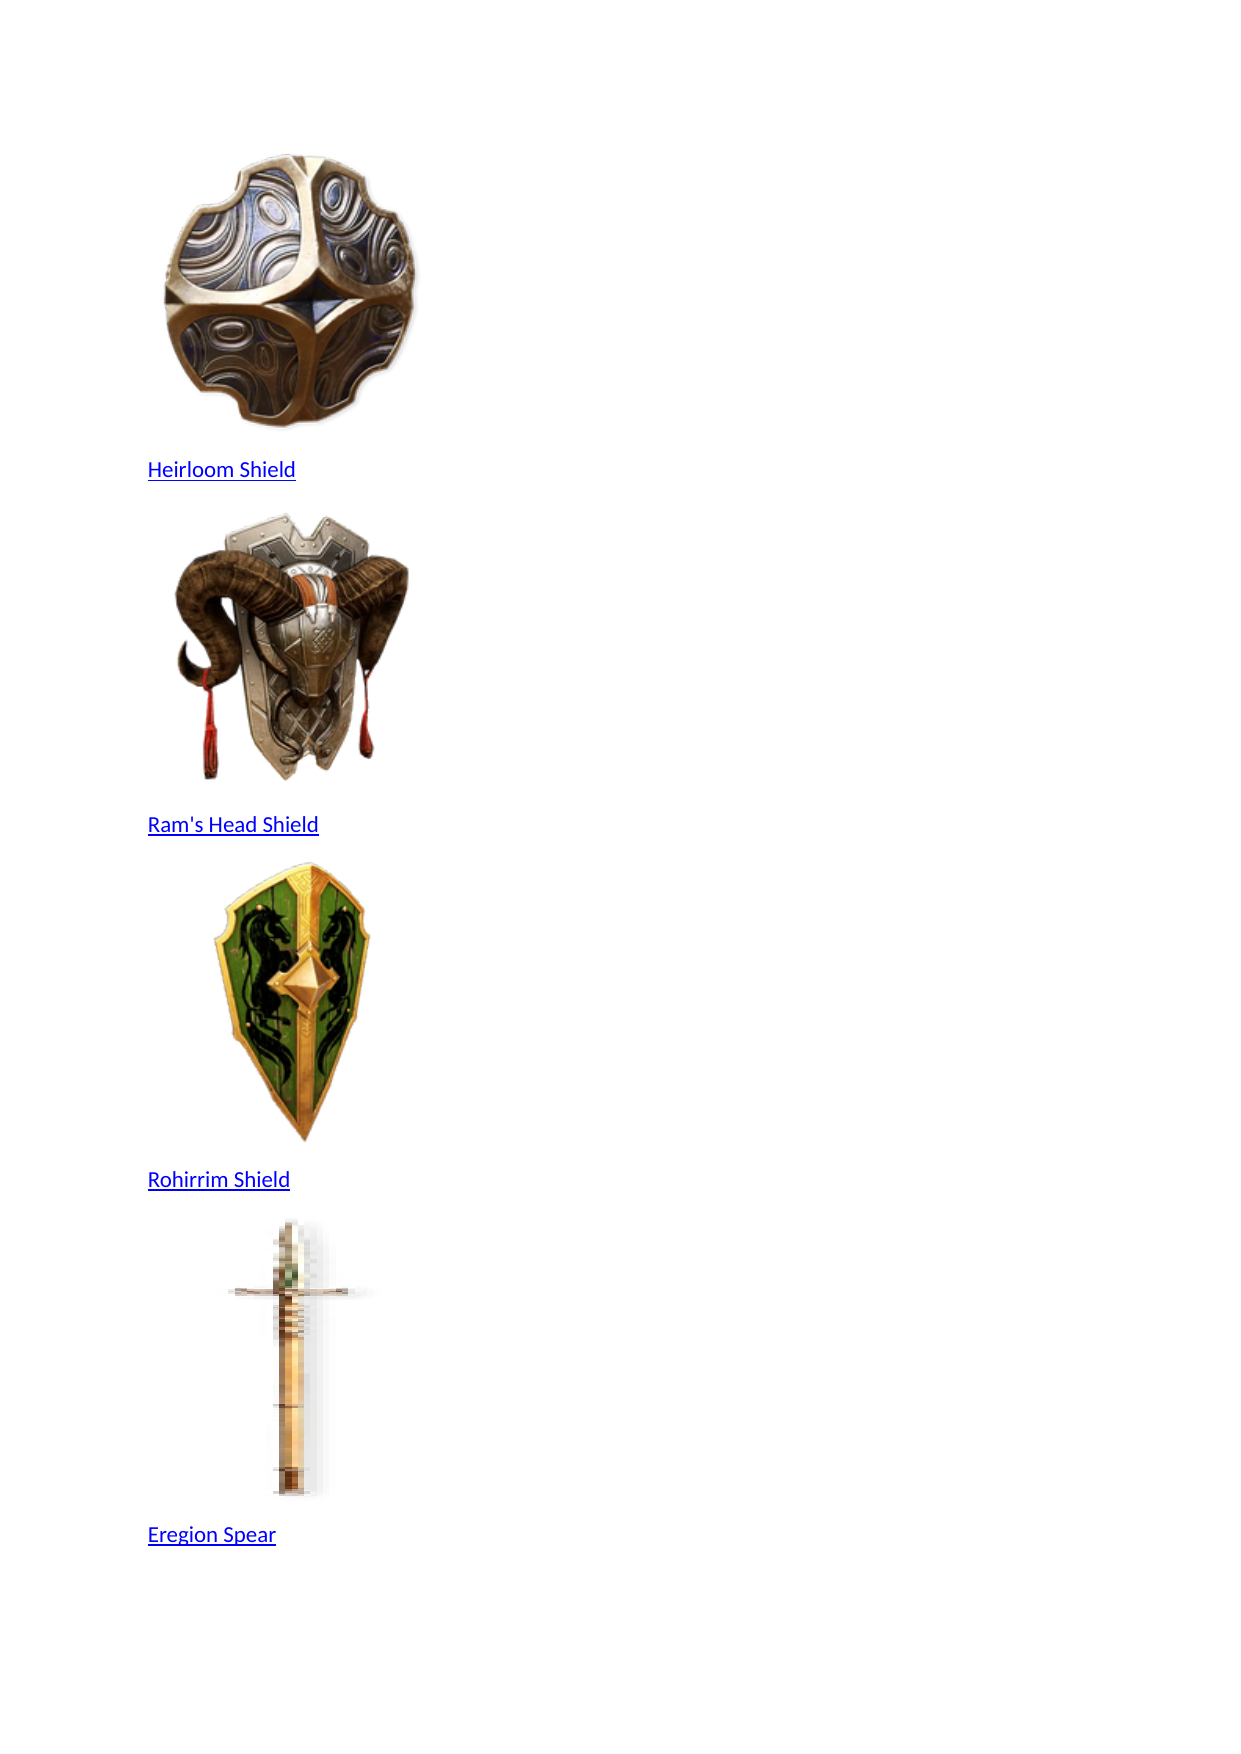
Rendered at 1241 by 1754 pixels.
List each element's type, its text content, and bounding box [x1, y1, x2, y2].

text Rohirrim Shield [148, 1165, 1093, 1193]
picture [147, 147, 437, 437]
text Ram's Head Shield [148, 810, 1093, 838]
text Eregion Spear [148, 1520, 1093, 1548]
picture [147, 502, 437, 792]
picture [147, 1212, 437, 1501]
picture [147, 857, 437, 1147]
text Heirloom Shield [148, 456, 1093, 483]
